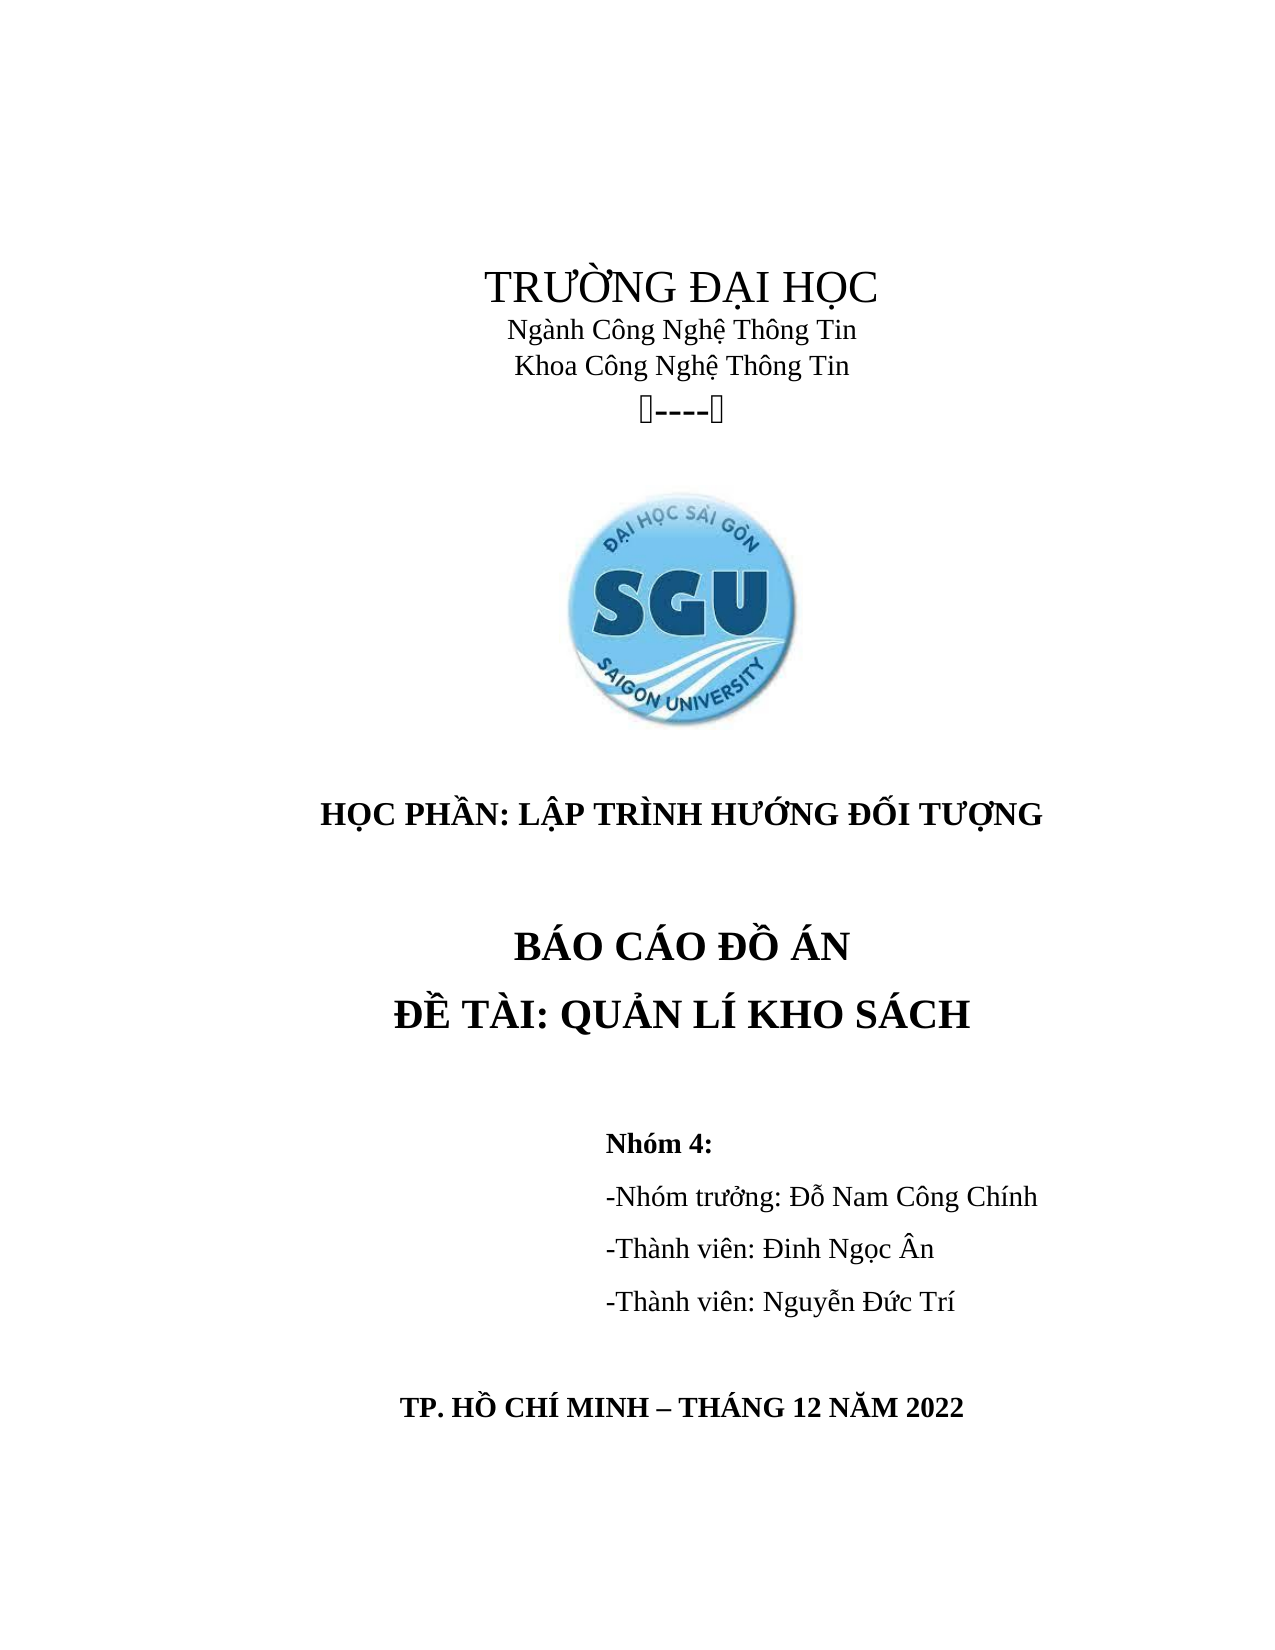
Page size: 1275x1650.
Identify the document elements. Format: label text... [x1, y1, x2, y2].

text Ngành Công Nghệ Thông Tin [207, 312, 1157, 346]
picture [558, 485, 803, 730]
text Khoa Công Nghệ Thông Tin [207, 348, 1157, 382]
text HỌC PHẦN: LẬP TRÌNH HƯỚNG ĐỐI TƯỢNG [207, 794, 1157, 833]
text Nhóm 4: [207, 1126, 1157, 1159]
text ĐỀ TÀI: QUẢN LÍ KHO SÁCH [207, 989, 1157, 1037]
text -Nhóm trưởng: Đỗ Nam Công Chính [207, 1179, 1157, 1212]
text ---- [207, 384, 1157, 432]
text TRƯỜNG ĐẠI HỌC [207, 259, 1157, 312]
text -Thành viên: Đinh Ngọc Ân [207, 1232, 1157, 1265]
text -Thành viên: Nguyễn Đức Trí [207, 1284, 1157, 1318]
text BÁO CÁO ĐỒ ÁN [207, 921, 1157, 969]
text TP. HỒ CHÍ MINH – THÁNG 12 NĂM 2022 [207, 1390, 1157, 1423]
